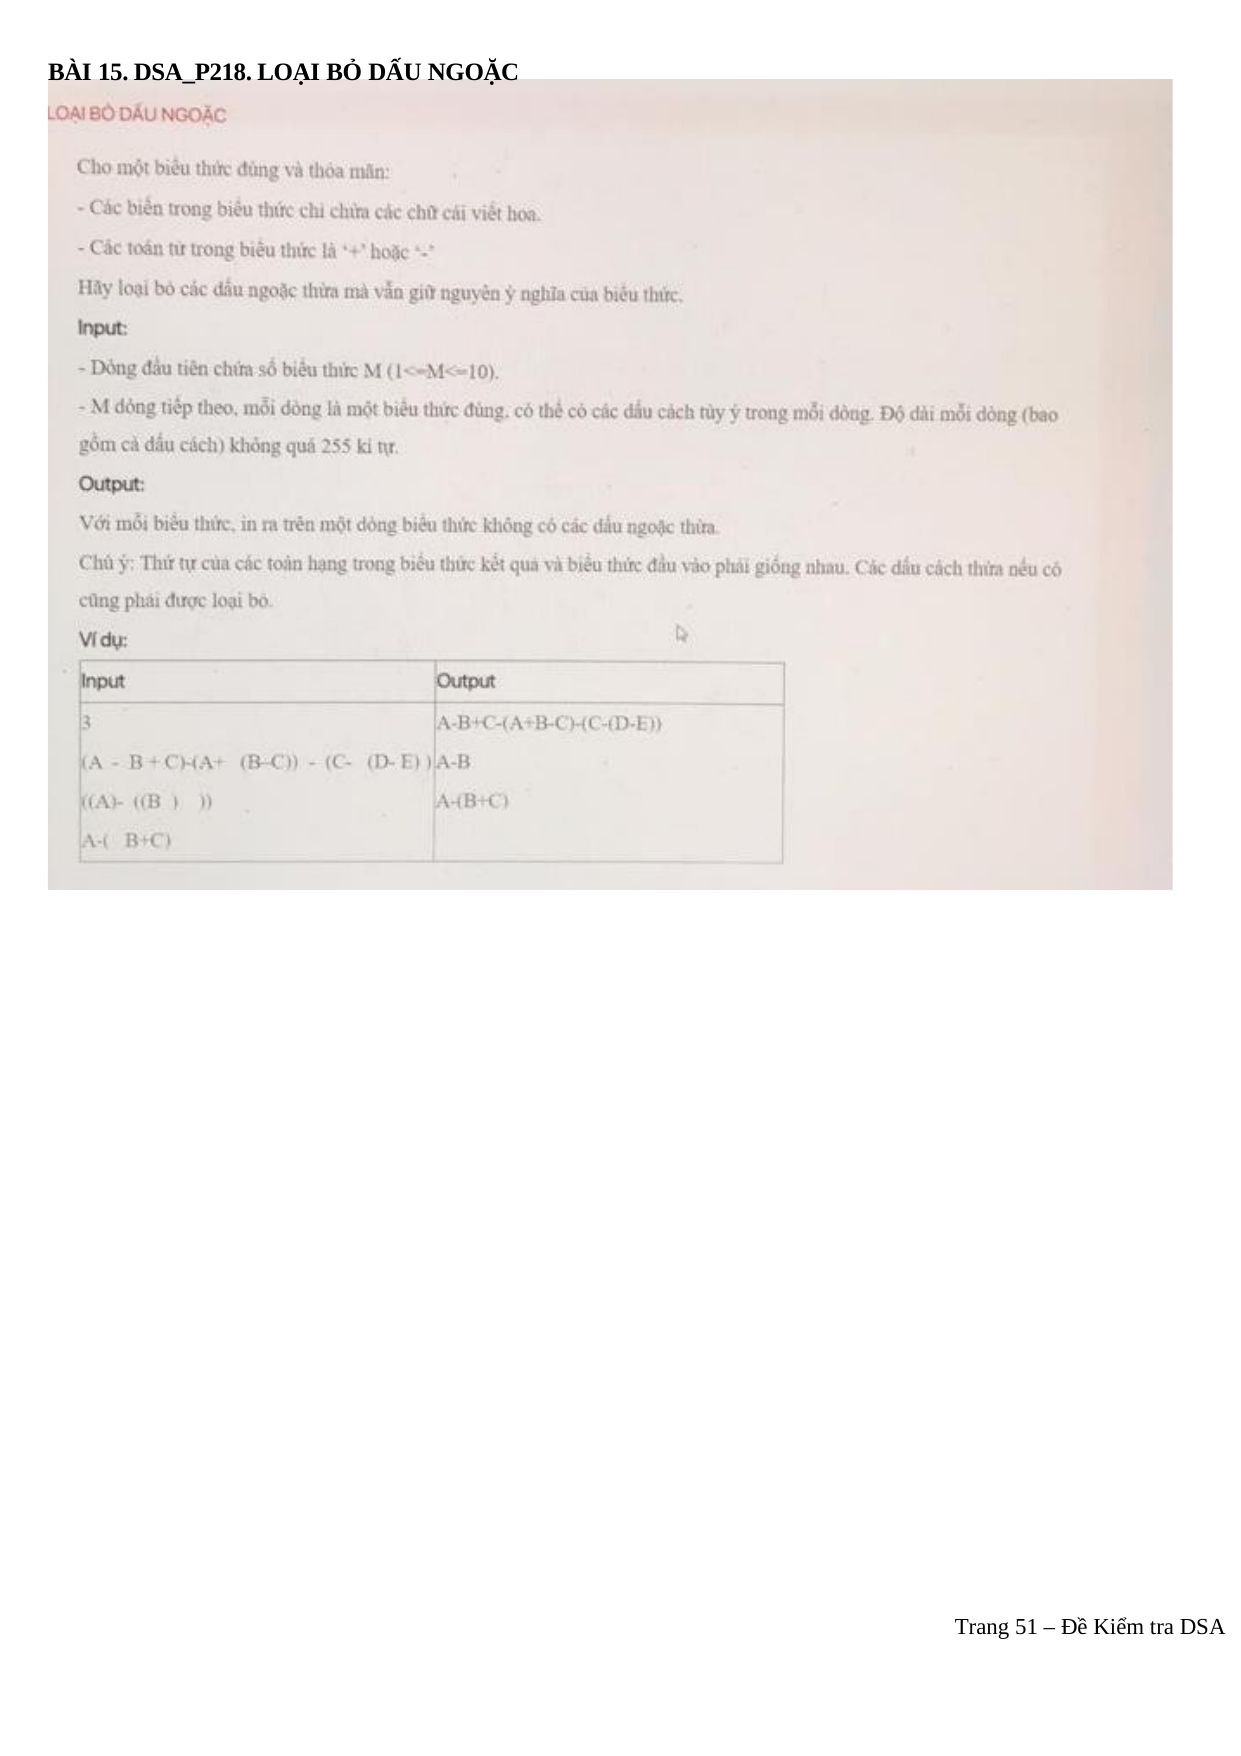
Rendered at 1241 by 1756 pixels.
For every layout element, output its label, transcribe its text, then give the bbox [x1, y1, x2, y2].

text BÀI 15. DSA_P218. LOẠI BỎ DẤU NGOẶC [48, 57, 1226, 86]
picture [47, 79, 1173, 890]
